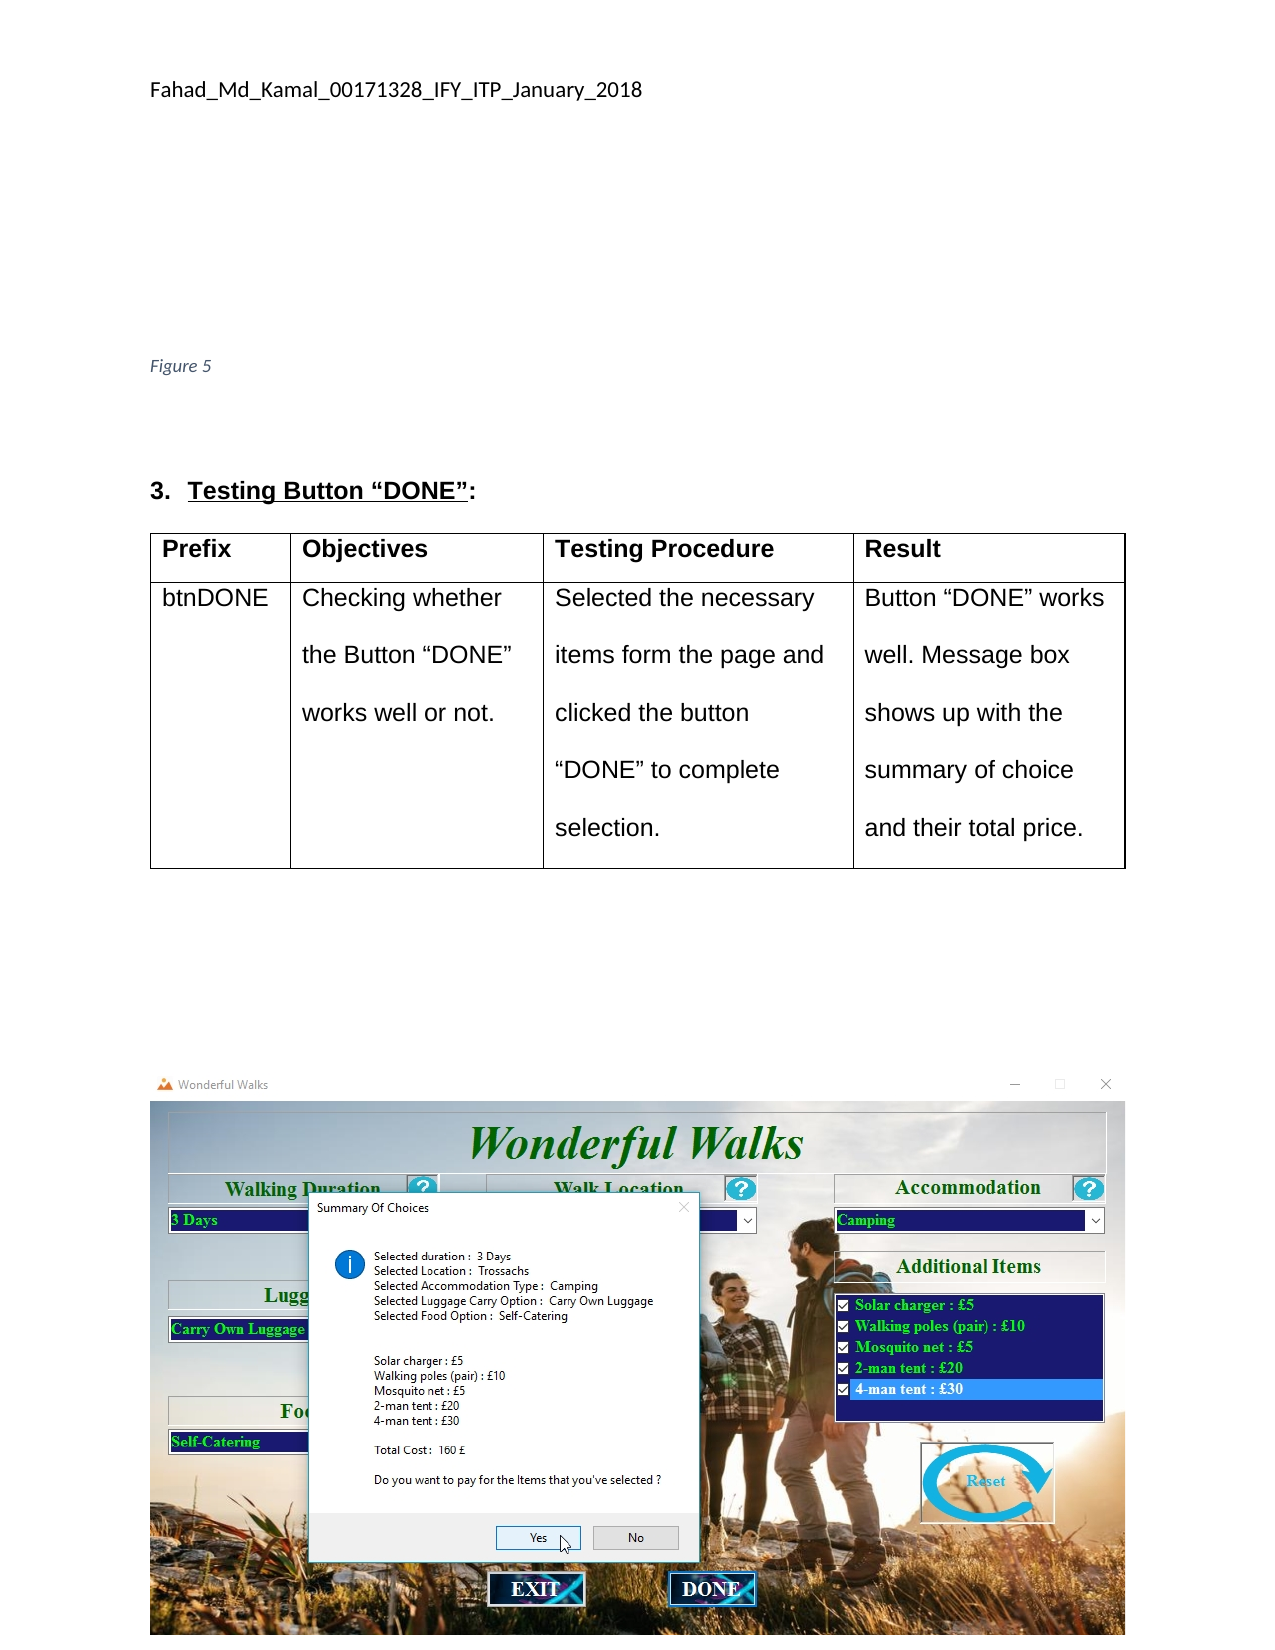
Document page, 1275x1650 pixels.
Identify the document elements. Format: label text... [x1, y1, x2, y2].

table_cell btnDONE [151, 583, 290, 868]
list Testing Button “DONE”: [150, 476, 1125, 504]
picture [150, 1072, 1125, 1635]
table_header Testing Procedure [544, 534, 853, 582]
table_header Objectives [291, 534, 543, 582]
table_cell Button “DONE” works well. Message box shows up with the summary of choice and their total price. [854, 583, 1124, 868]
table_header Prefix [151, 534, 290, 582]
table_cell Checking whether the Button “DONE” works well or not. [291, 583, 543, 868]
table_header Result [854, 534, 1124, 582]
table_cell Selected the necessary items form the page and clicked the button “DONE” to complete selection. [544, 583, 853, 868]
